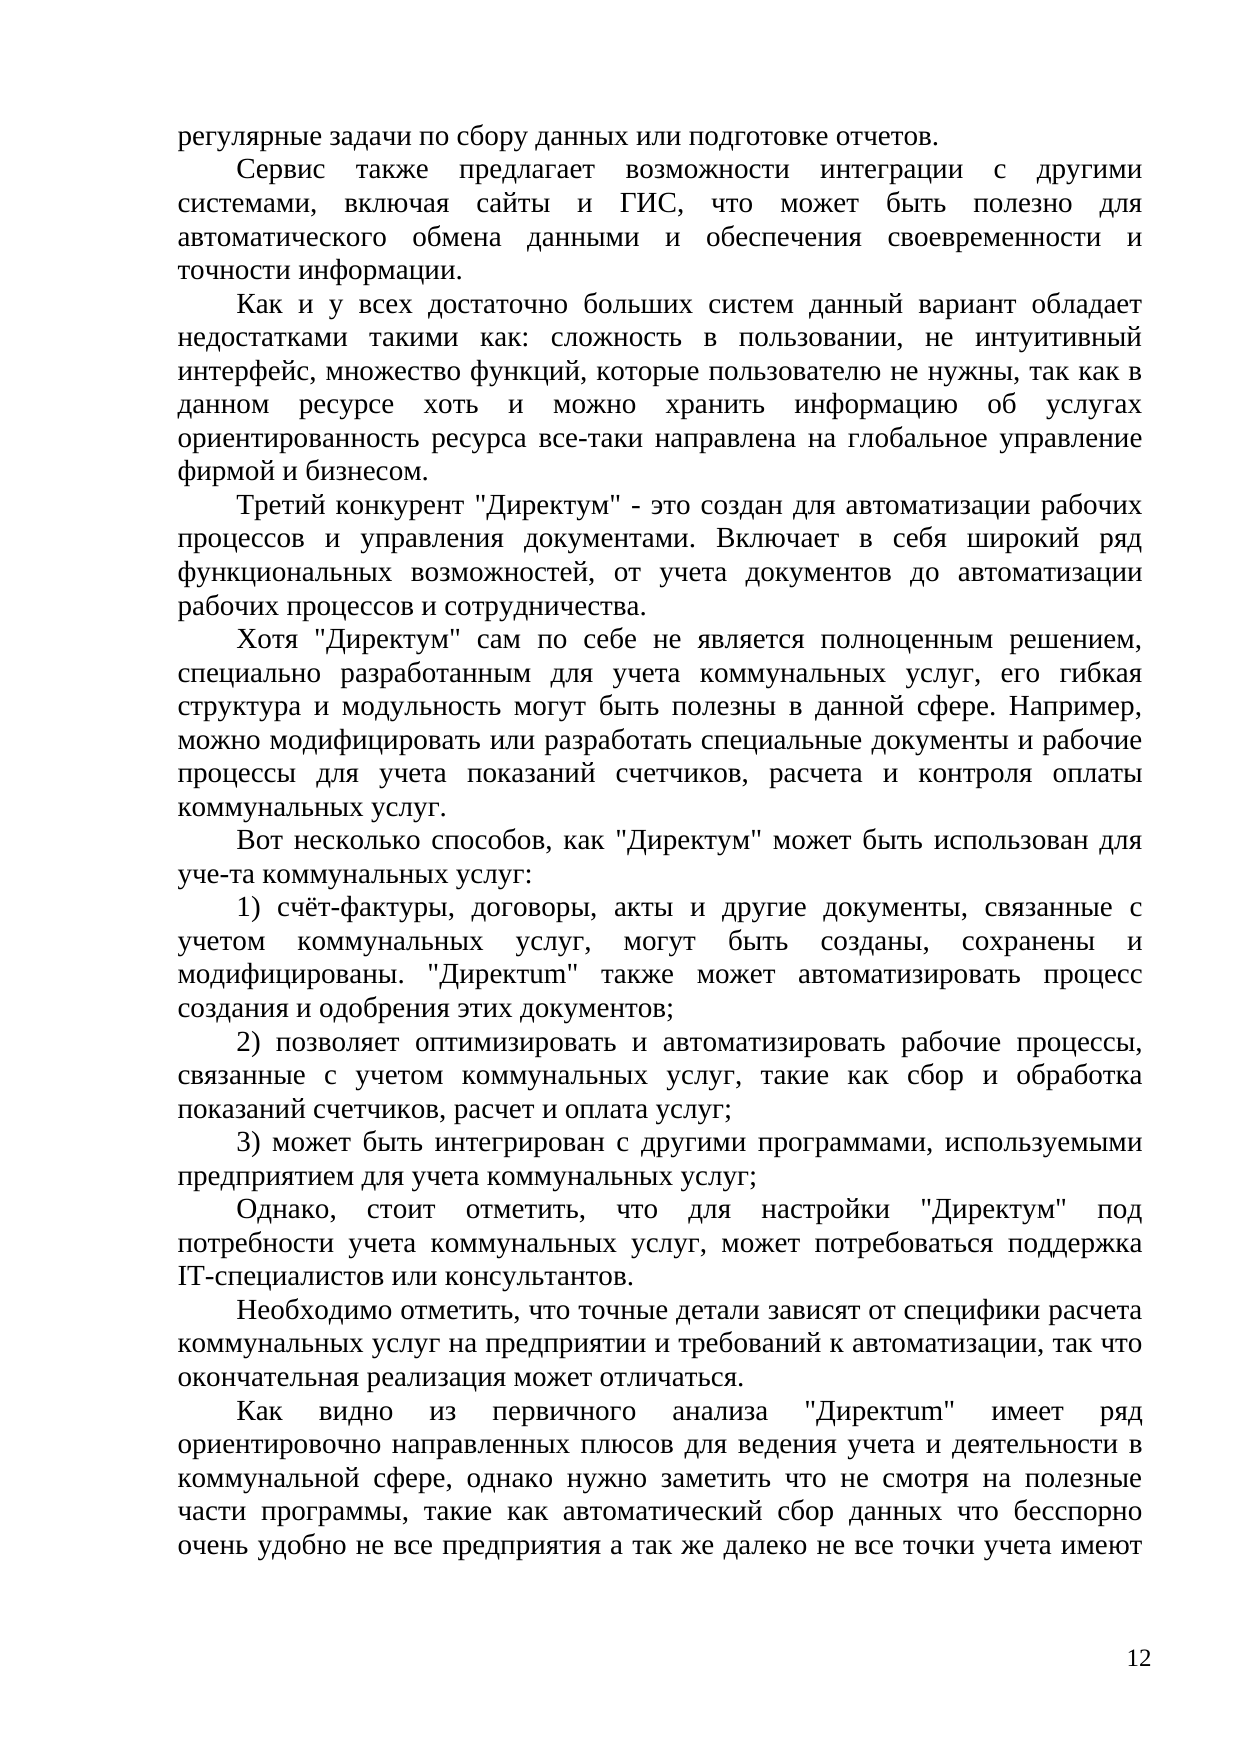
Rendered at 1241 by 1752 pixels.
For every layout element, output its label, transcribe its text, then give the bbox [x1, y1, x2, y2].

text Однако, стоит отметить, что для настройки "Директум" под потребности учета коммунальных услуг, может потребоваться поддержка IT-специалистов или консультантов. [177, 1191, 1143, 1292]
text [177, 118, 1143, 152]
text Вот несколько способов, как "Директум" может быть использован для уче-та коммунальных услуг: [177, 822, 1143, 889]
text 2) позволяет оптимизировать и автоматизировать рабочие процессы, связанные с учетом коммунальных услуг, такие как сбор и обработка показаний счетчиков, расчет и оплата услуг; [177, 1024, 1143, 1124]
text Третий конкурент "Директум" - это создан для автоматизации рабочих процессов и управления документами. Включает в себя широкий ряд функциональных возможностей, от учета документов до автоматизации рабочих процессов и сотрудничества. [177, 487, 1143, 621]
text Как и у всех достаточно больших систем данный вариант обладает недостатками такими как: сложность в пользовании, не интуитивный интерфейс, множество функций, которые пользователю не нужны, так как в данном ресурсе хоть и можно хранить информацию об услугах ориентированность ресурса все-таки направлена на глобальное управление фирмой и бизнесом. [177, 286, 1143, 487]
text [177, 1393, 1143, 1560]
text Необходимо отметить, что точные детали зависят от специфики расчета коммунальных услуг на предприятии и требований к автоматизации, так что окончательная реализация может отличаться. [177, 1292, 1143, 1393]
text 3) может быть интегрирован с другими программами, используемыми предприятием для учета коммунальных услуг; [177, 1124, 1143, 1191]
text Хотя "Директум" сам по себе не является полноценным решением, специально разработанным для учета коммунальных услуг, его гибкая структура и модульность могут быть полезны в данной сфере. Например, можно модифицировать или разработать специальные документы и рабочие процессы для учета показаний счетчиков, расчета и контроля оплаты коммунальных услуг. [177, 621, 1143, 822]
text Сервис также предлагает возможности интеграции с другими системами, включая сайты и ГИС, что может быть полезно для автоматического обмена данными и обеспечения своевременности и точности информации. [177, 152, 1143, 286]
text 1) счёт-фактуры, договоры, акты и другие документы, связанные с учетом коммунальных услуг, могут быть созданы, сохранены и модифицированы. "Директum" также может автоматизировать процесс создания и одобрения этих документов; [177, 889, 1143, 1024]
